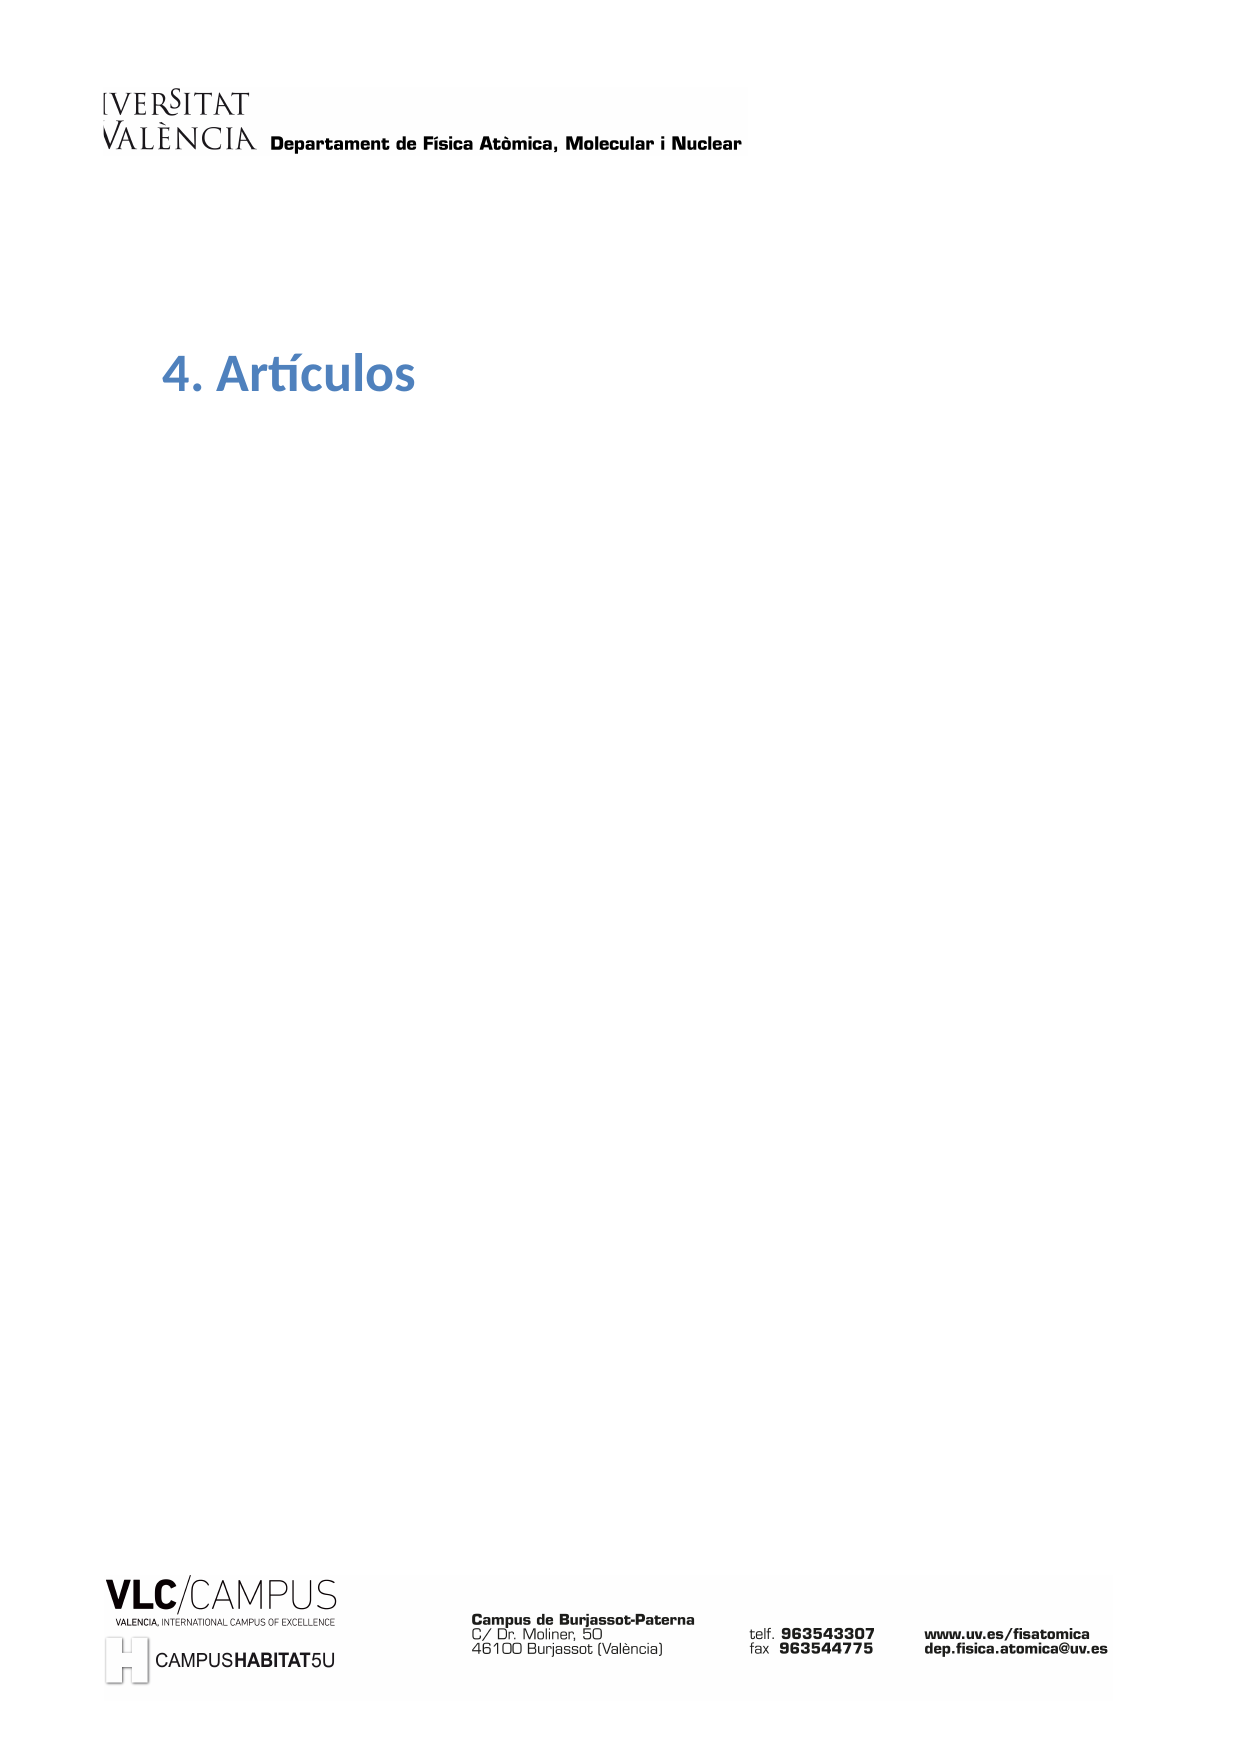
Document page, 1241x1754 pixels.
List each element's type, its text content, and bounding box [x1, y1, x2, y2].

picture [103, 87, 748, 156]
picture [103, 1575, 1113, 1701]
subtitle 4. Artículos [162, 339, 1063, 405]
